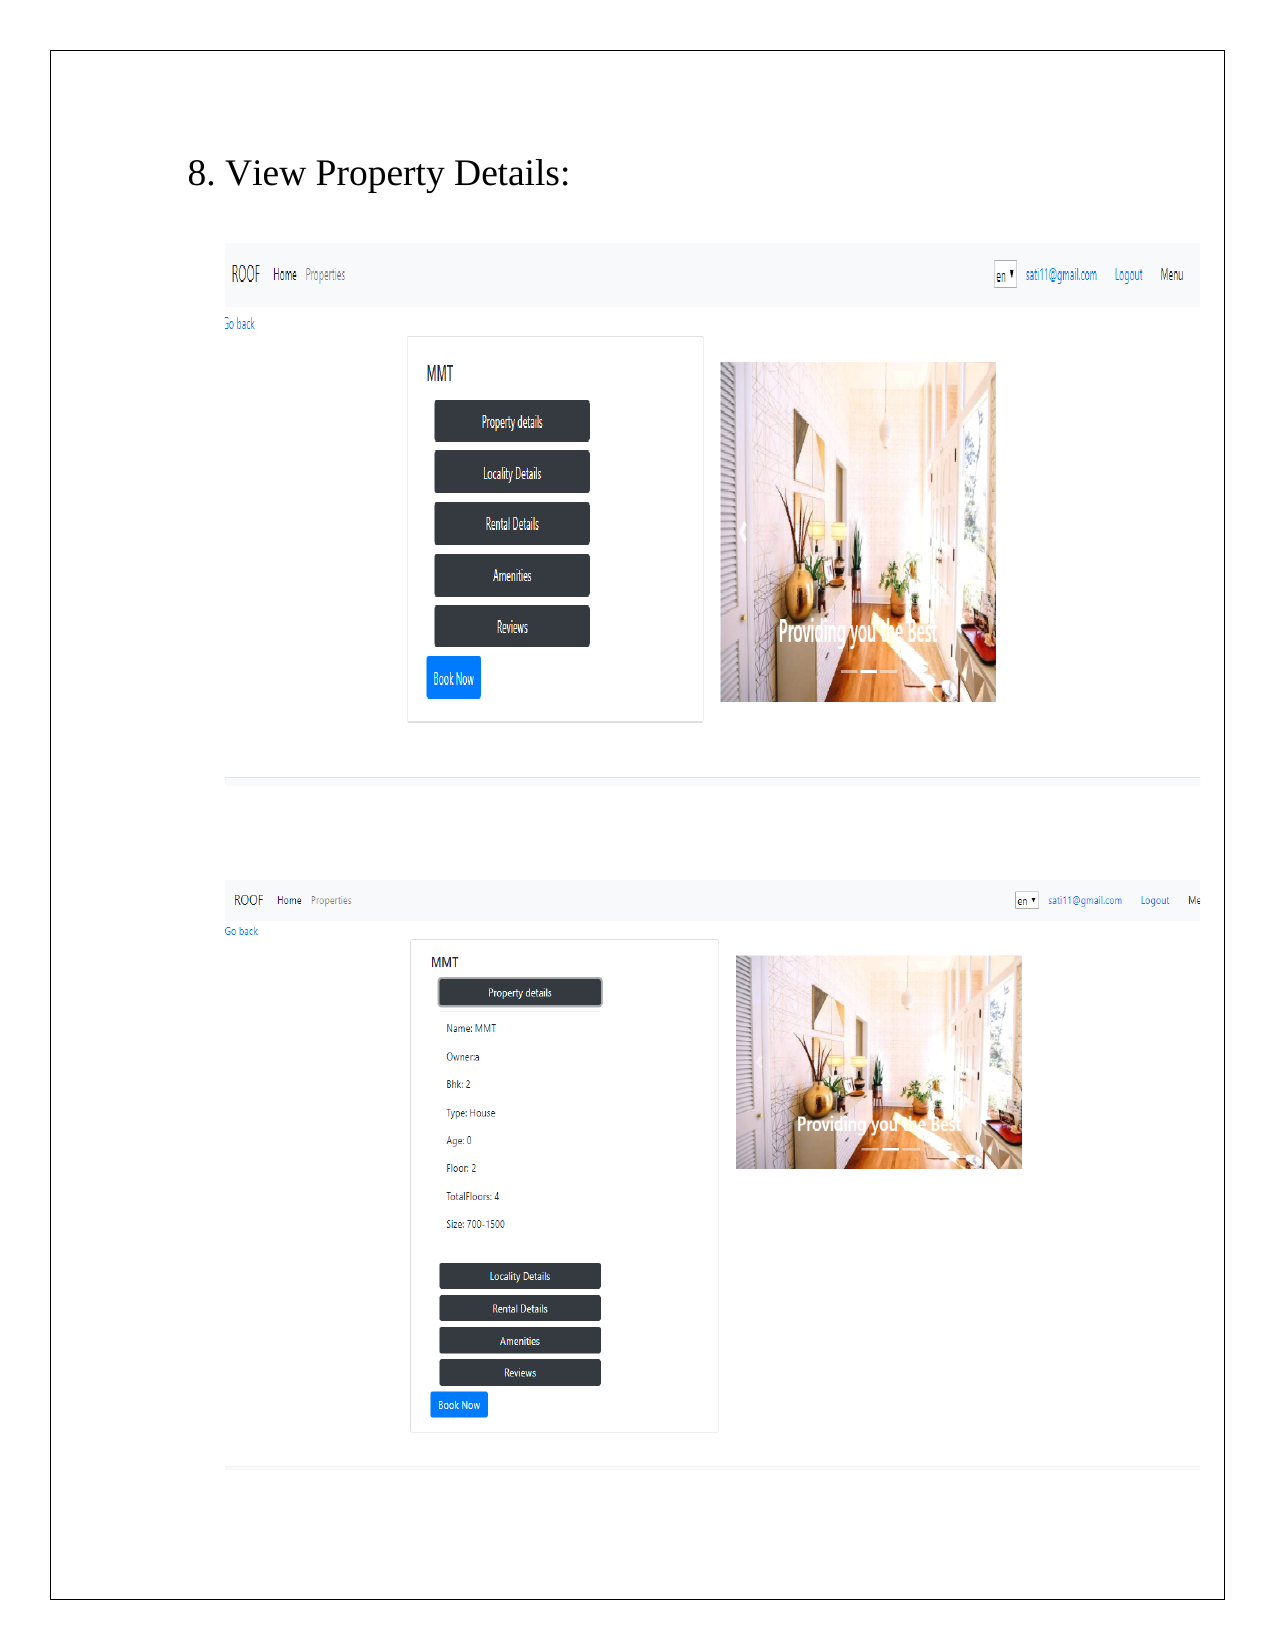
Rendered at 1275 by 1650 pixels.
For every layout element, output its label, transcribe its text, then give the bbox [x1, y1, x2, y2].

list View Property Details: [187, 150, 1125, 193]
picture [225, 880, 1200, 1470]
picture [225, 243, 1200, 786]
